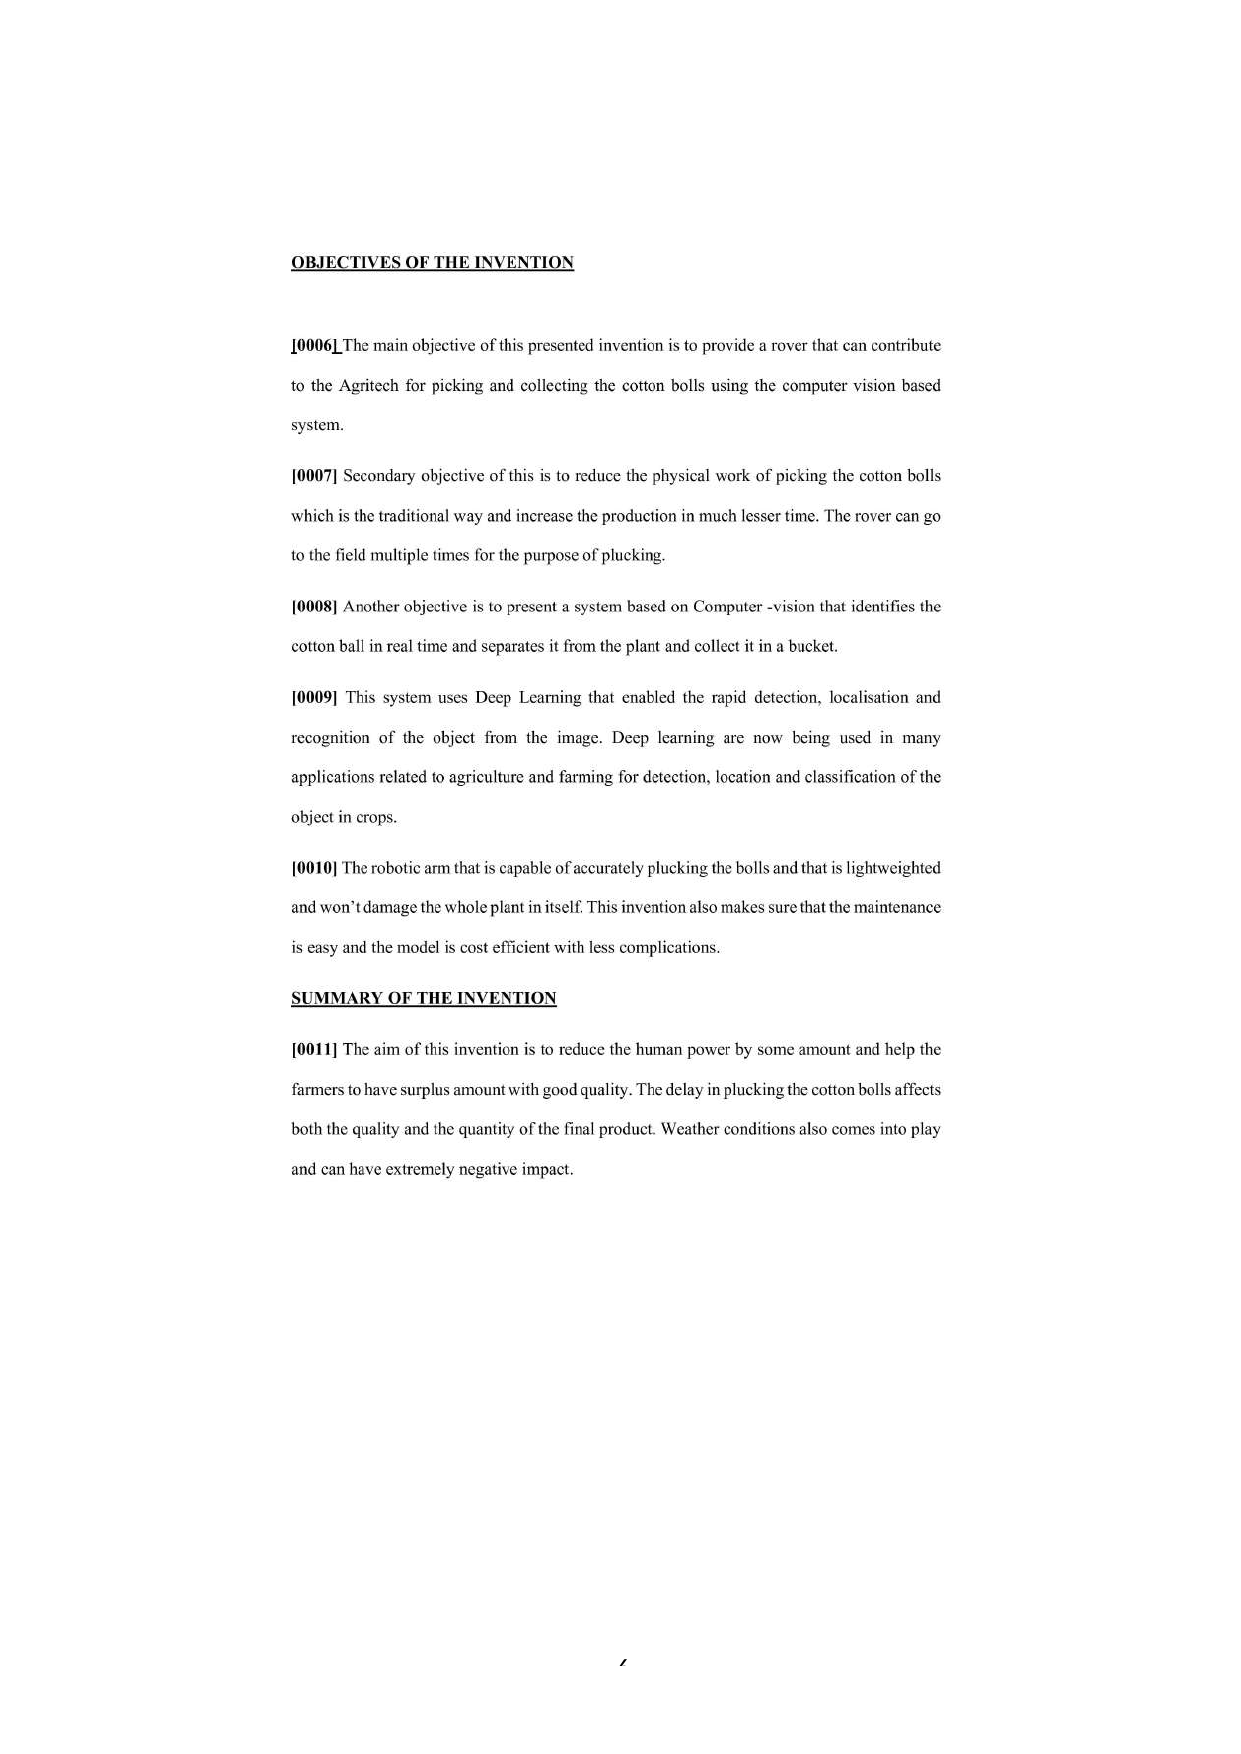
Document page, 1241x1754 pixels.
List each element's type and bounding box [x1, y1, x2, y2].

picture [290, 252, 945, 1182]
